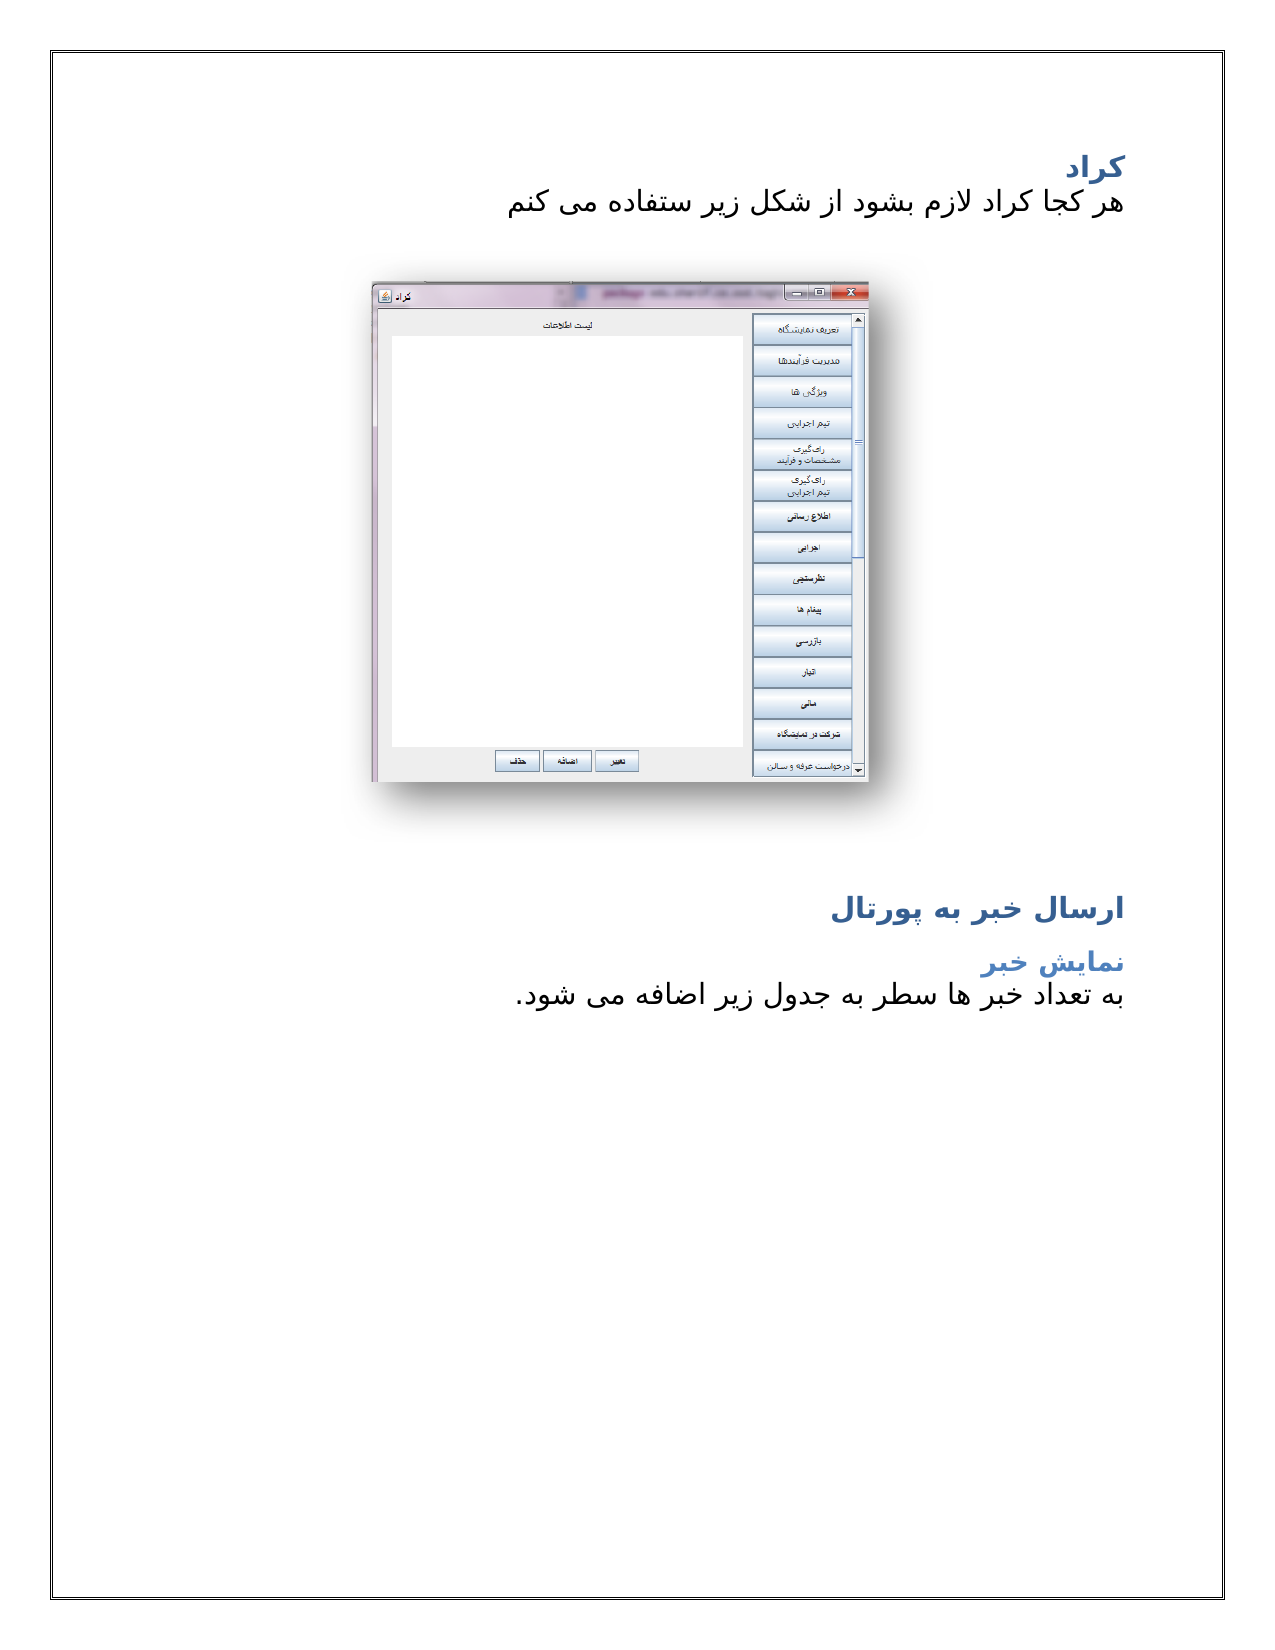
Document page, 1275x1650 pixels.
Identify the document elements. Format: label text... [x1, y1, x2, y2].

text هر کجا کراد لازم بشود از شکل زیر ستفاده می کنم [150, 184, 1125, 218]
picture [371, 281, 869, 782]
text به تعداد خبر ها سطر به جدول زیر اضافه می شود. [150, 977, 1125, 1011]
subtitle نمایش خبر [150, 946, 1125, 977]
subtitle ارسال خبر به پورتال [150, 891, 1125, 925]
subtitle کراد [150, 150, 1125, 184]
